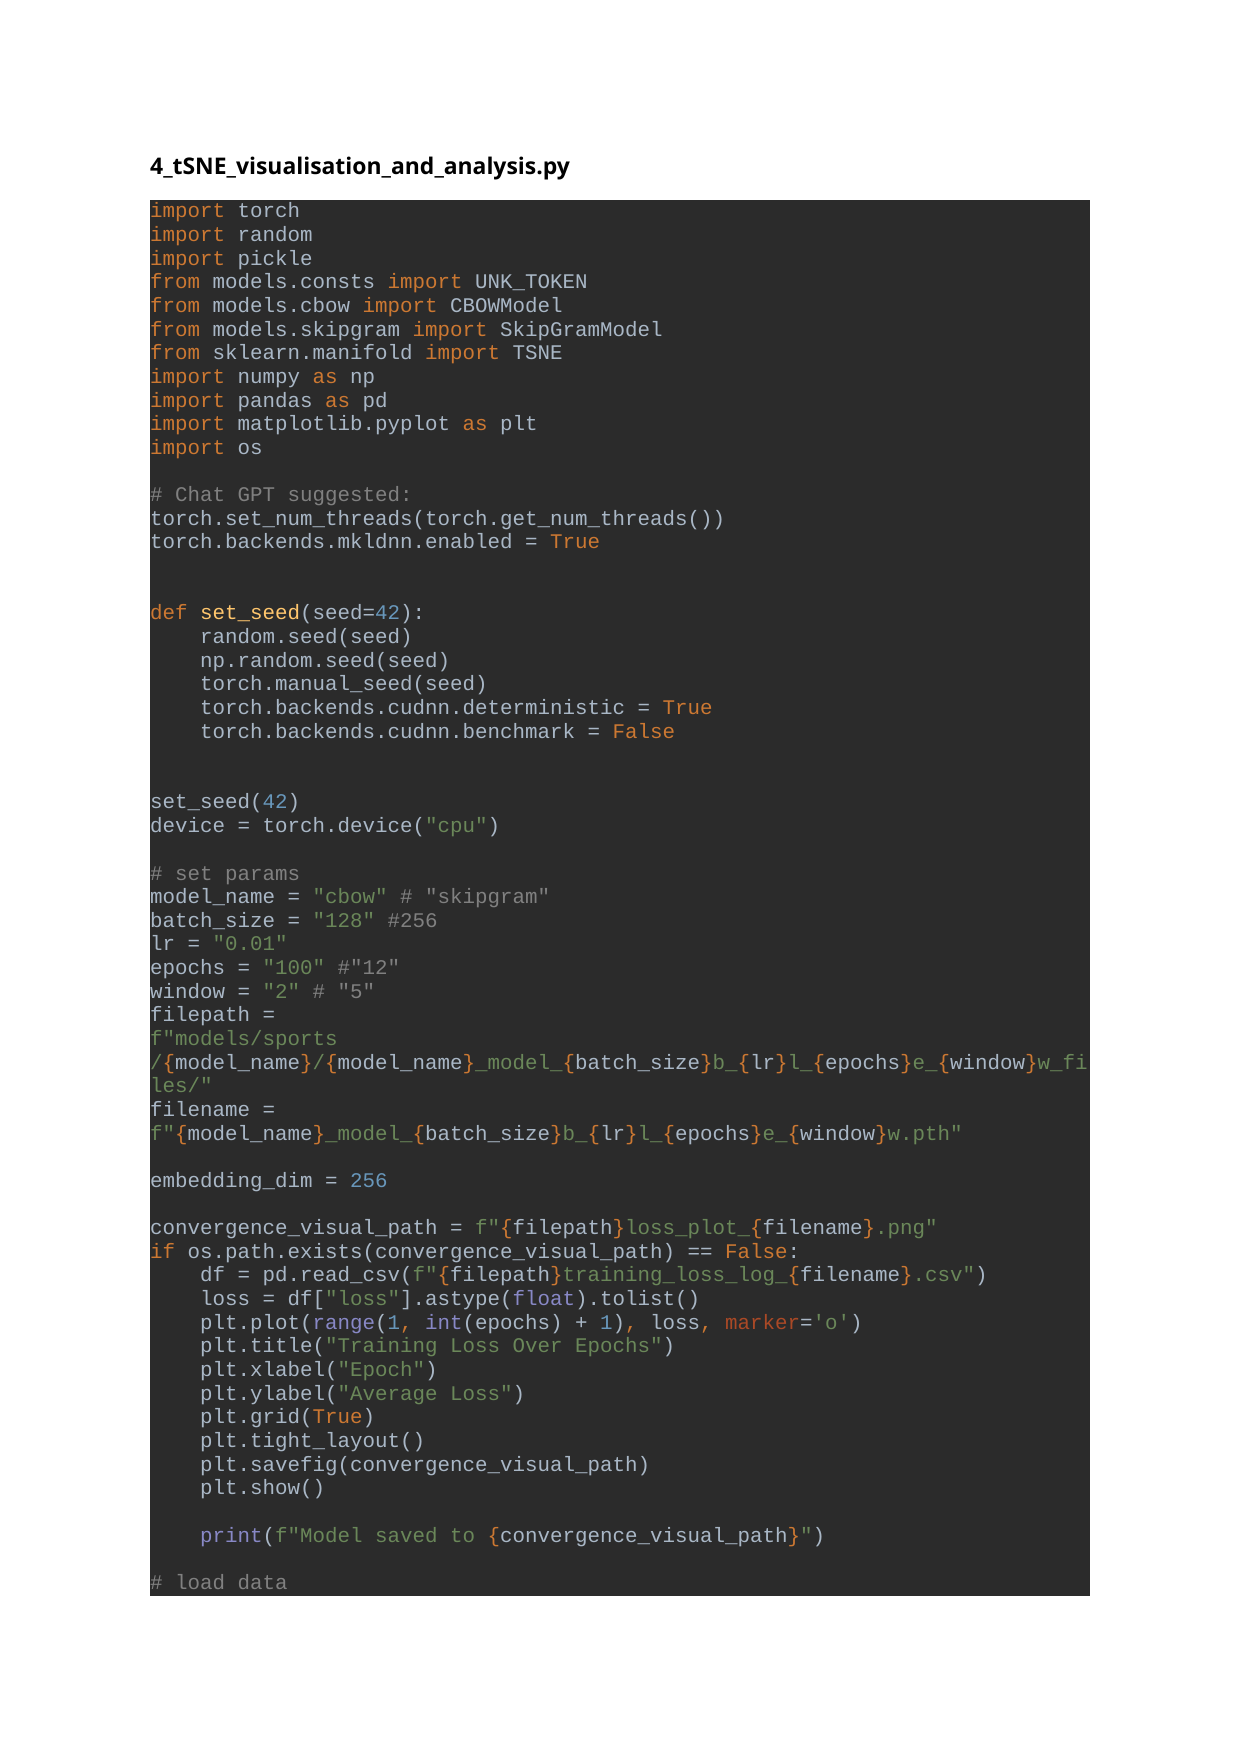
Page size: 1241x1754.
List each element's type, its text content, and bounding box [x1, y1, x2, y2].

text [150, 200, 1090, 1596]
text 4_tSNE_visualisation_and_analysis.py [150, 150, 1090, 181]
